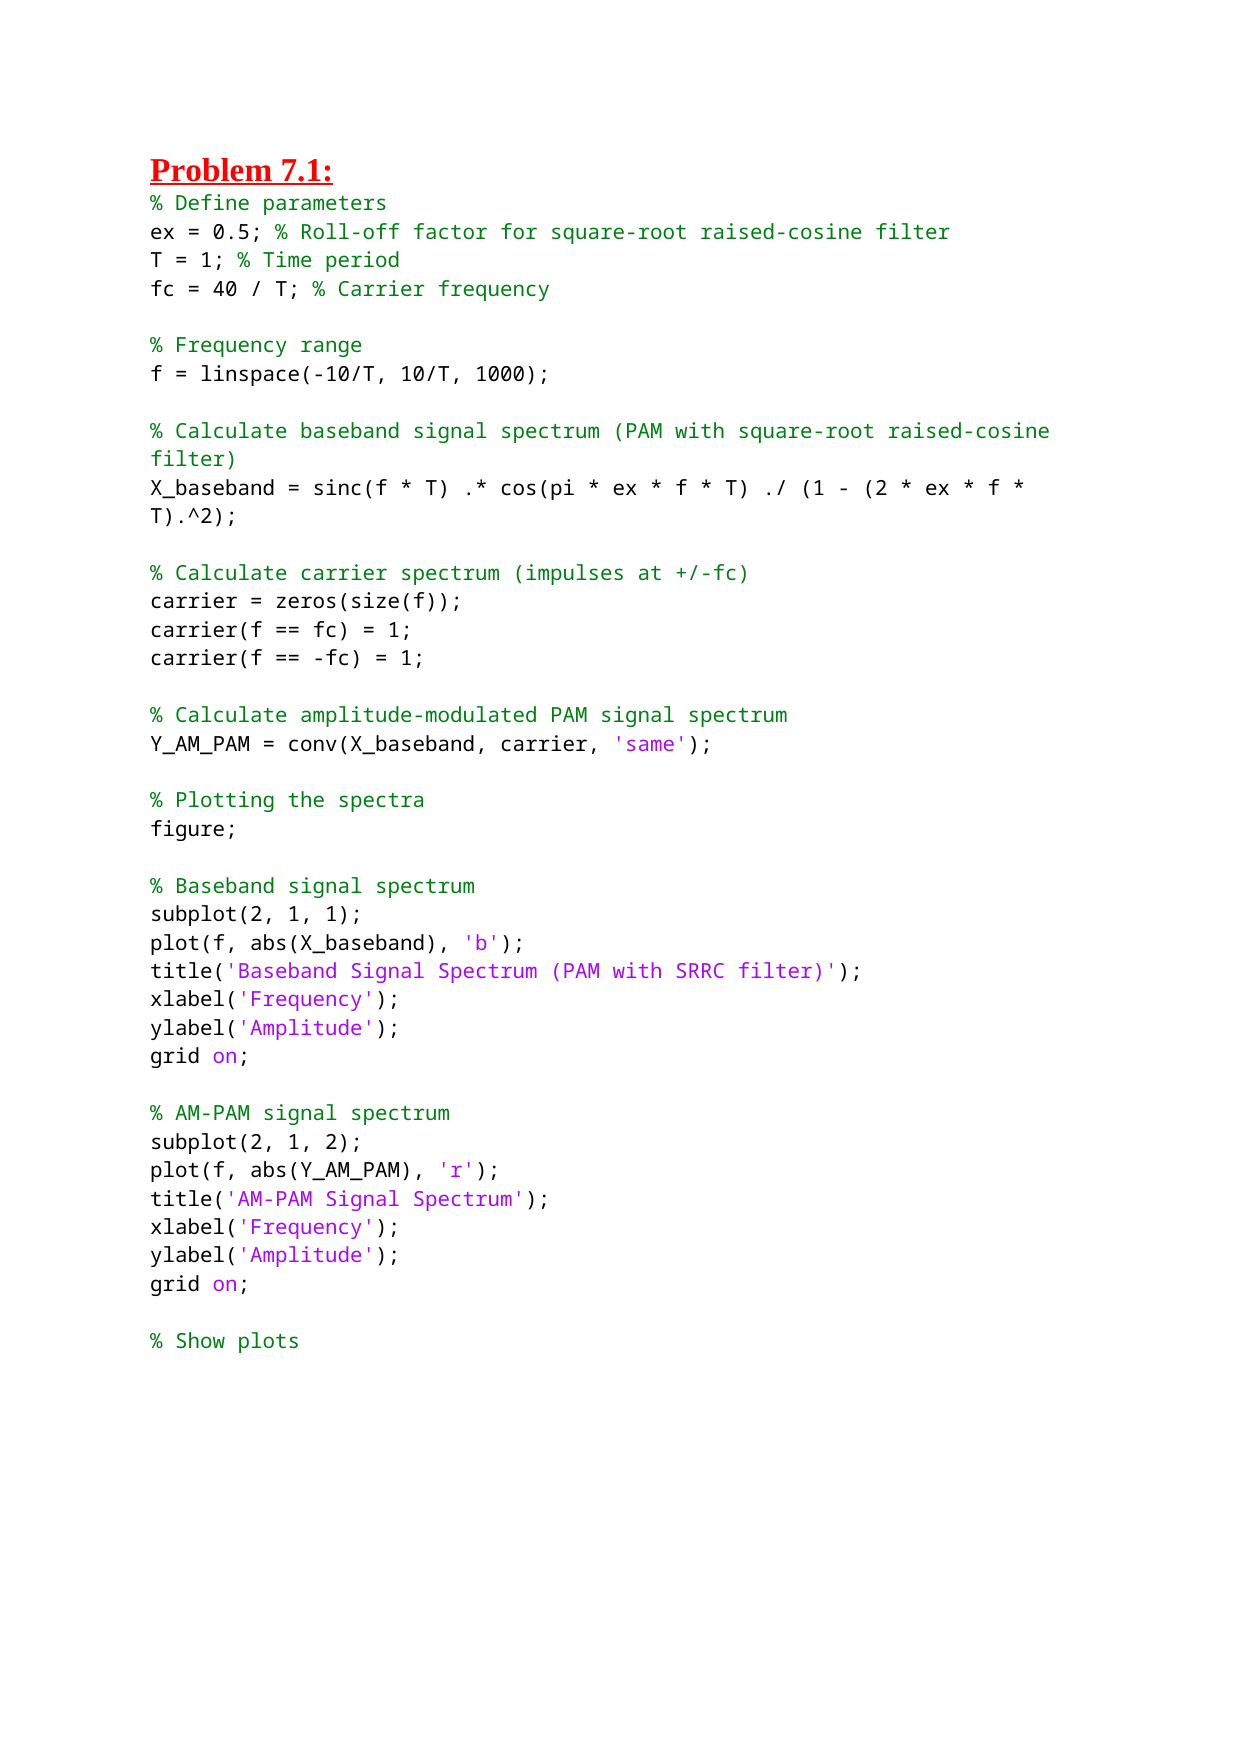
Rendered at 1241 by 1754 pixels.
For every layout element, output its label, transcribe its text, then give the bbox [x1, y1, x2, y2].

text subplot(2, 1, 1); [150, 899, 1090, 928]
text ylabel('Amplitude'); [150, 1013, 1090, 1041]
text plot(f, abs(Y_AM_PAM), 'r'); [150, 1155, 1090, 1184]
text carrier(f == fc) = 1; [150, 615, 1090, 643]
text title('AM-PAM Signal Spectrum'); [150, 1184, 1090, 1212]
text % Plotting the spectra [150, 786, 1090, 814]
text plot(f, abs(X_baseband), 'b'); [150, 928, 1090, 956]
text % AM-PAM signal spectrum [150, 1098, 1090, 1127]
text carrier(f == -fc) = 1; [150, 643, 1090, 672]
text grid on; [150, 1269, 1090, 1297]
text % Baseband signal spectrum [150, 871, 1090, 899]
text Y_AM_PAM = conv(X_baseband, carrier, 'same'); [150, 729, 1090, 757]
text carrier = zeros(size(f)); [150, 586, 1090, 615]
text Problem 7.1: [150, 150, 1090, 188]
text grid on; [150, 1041, 1090, 1070]
text ylabel('Amplitude'); [150, 1241, 1090, 1269]
text title('Baseband Signal Spectrum (PAM with SRRC filter)'); [150, 956, 1090, 984]
text T = 1; % Time period [150, 245, 1090, 274]
text % Define parameters [150, 188, 1090, 217]
text figure; [150, 814, 1090, 842]
text X_baseband = sinc(f * T) .* cos(pi * ex * f * T) ./ (1 - (2 * ex * f * T).^2); [150, 473, 1090, 529]
text ex = 0.5; % Roll-off factor for square-root raised-cosine filter [150, 217, 1090, 245]
text xlabel('Frequency'); [150, 1212, 1090, 1241]
text % Calculate baseband signal spectrum (PAM with square-root raised-cosine filter) [150, 416, 1090, 473]
text % Frequency range [150, 331, 1090, 359]
text f = linspace(-10/T, 10/T, 1000); [150, 359, 1090, 387]
text % Calculate carrier spectrum (impulses at +/-fc) [150, 558, 1090, 586]
text fc = 40 / T; % Carrier frequency [150, 274, 1090, 302]
text % Calculate amplitude-modulated PAM signal spectrum [150, 700, 1090, 729]
text xlabel('Frequency'); [150, 984, 1090, 1013]
text subplot(2, 1, 2); [150, 1127, 1090, 1155]
text % Show plots [150, 1326, 1090, 1354]
